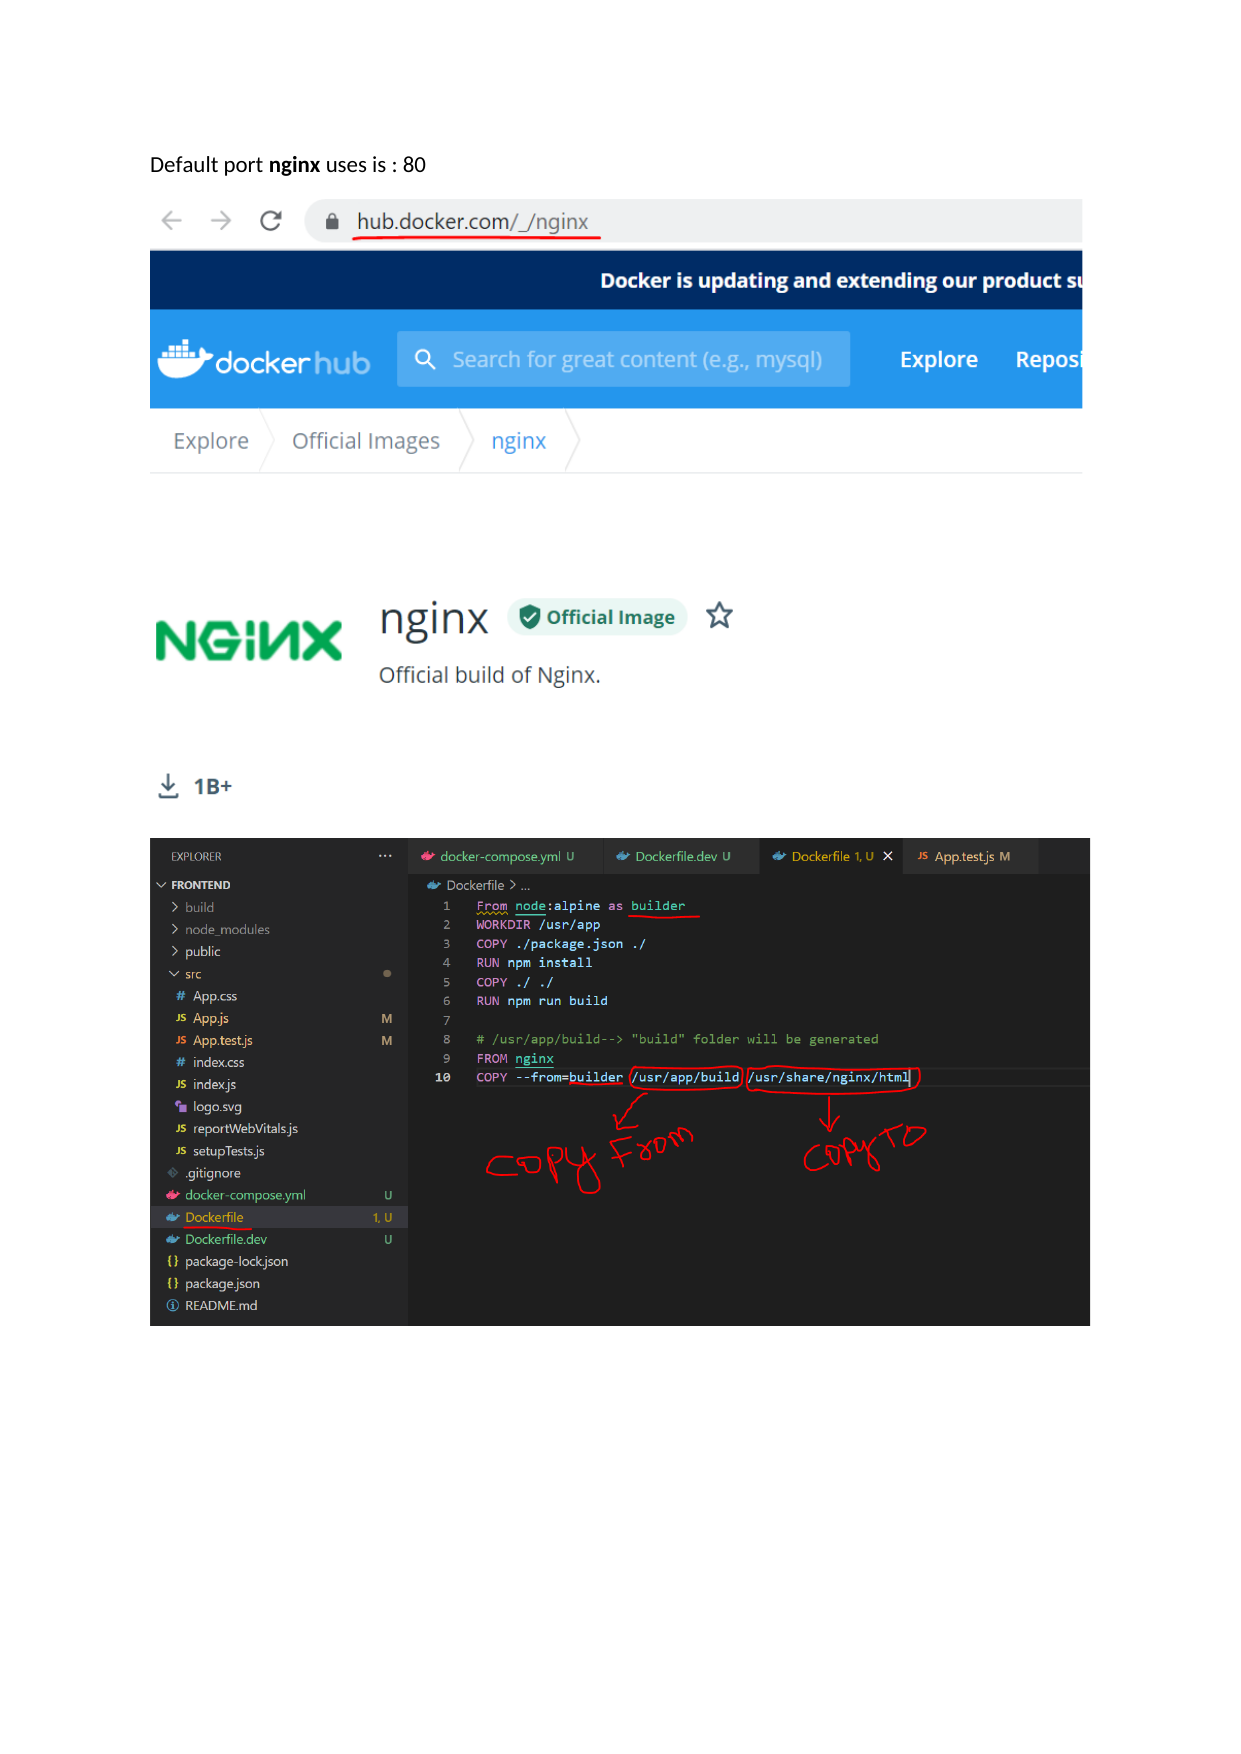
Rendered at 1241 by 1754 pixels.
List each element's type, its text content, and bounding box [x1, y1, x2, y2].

picture [150, 838, 1091, 1326]
text Default port nginx uses is : 80 [150, 150, 1090, 178]
picture [150, 196, 1083, 820]
